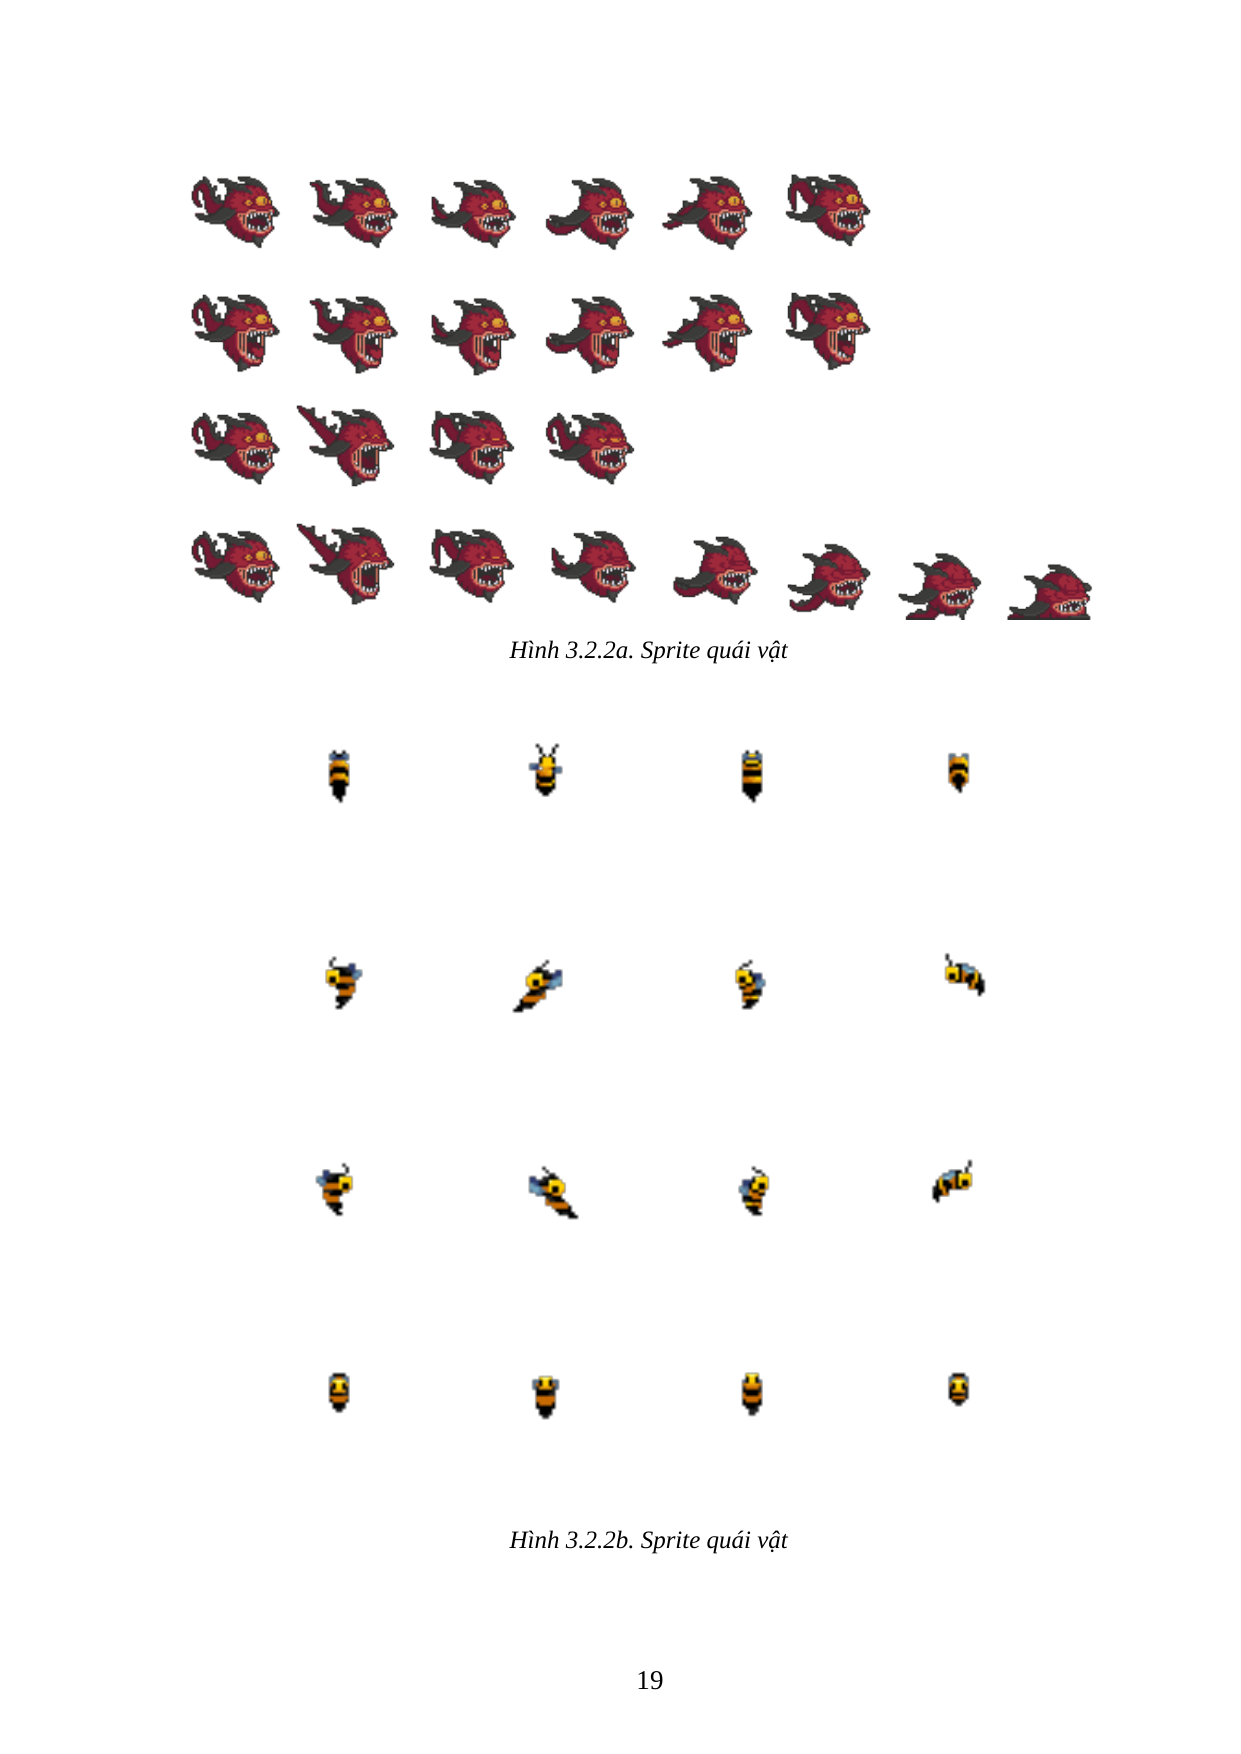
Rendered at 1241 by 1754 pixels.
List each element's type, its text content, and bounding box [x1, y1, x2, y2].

text Hình 3.2.2b. Sprite quái vật [177, 1525, 1122, 1554]
picture [237, 684, 1063, 1510]
text Hình 3.2.2a. Sprite quái vật [177, 635, 1122, 664]
picture [177, 147, 1122, 620]
